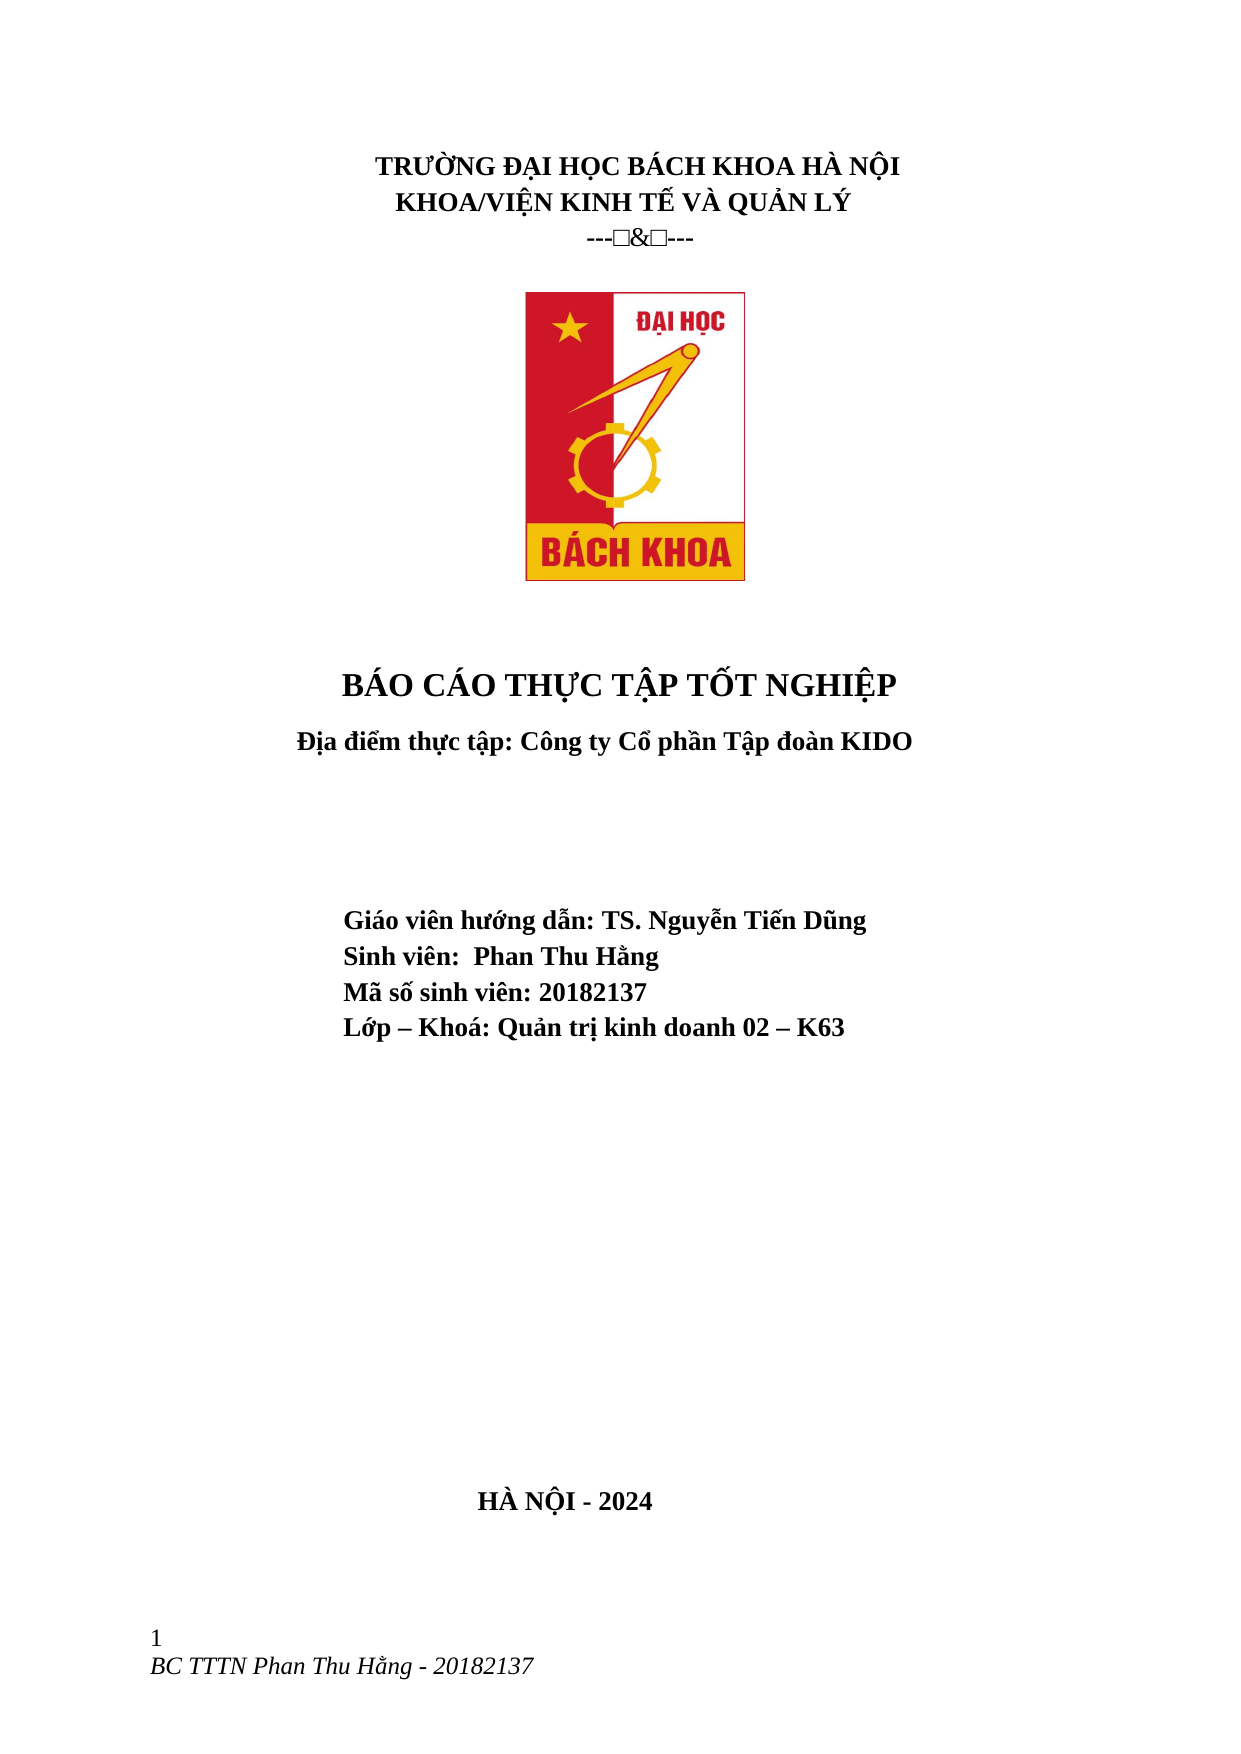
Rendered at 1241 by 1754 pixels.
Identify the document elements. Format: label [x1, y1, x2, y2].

picture [525, 292, 746, 581]
